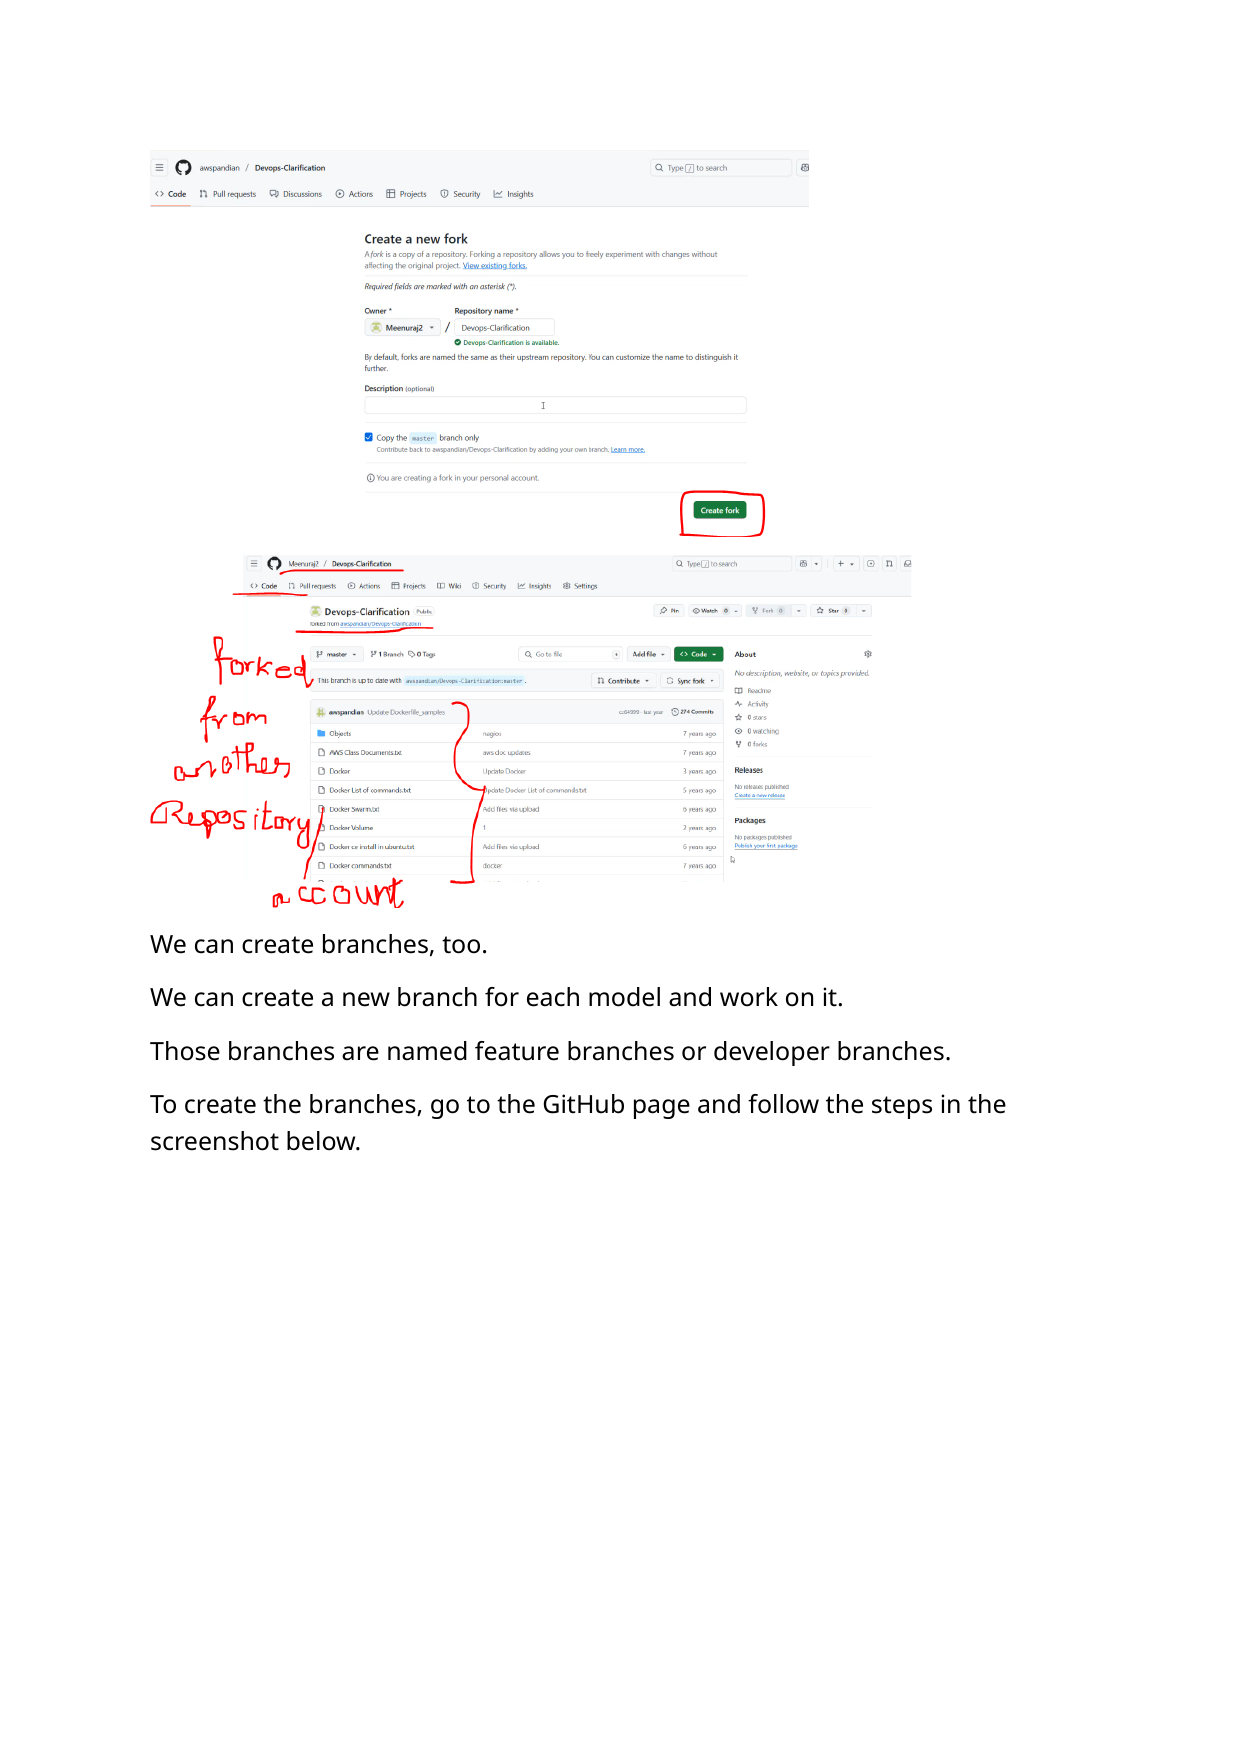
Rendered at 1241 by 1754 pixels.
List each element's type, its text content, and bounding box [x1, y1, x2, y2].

text To create the branches, go to the GitHub page and follow the steps in the screenshot below. [150, 1087, 1090, 1158]
text Those branches are named feature branches or developer branches. [150, 1033, 1090, 1068]
text We can create a new branch for each model and work on it. [150, 980, 1090, 1014]
text We can create branches, too. [150, 927, 1090, 961]
picture [150, 555, 912, 908]
picture [150, 150, 809, 537]
